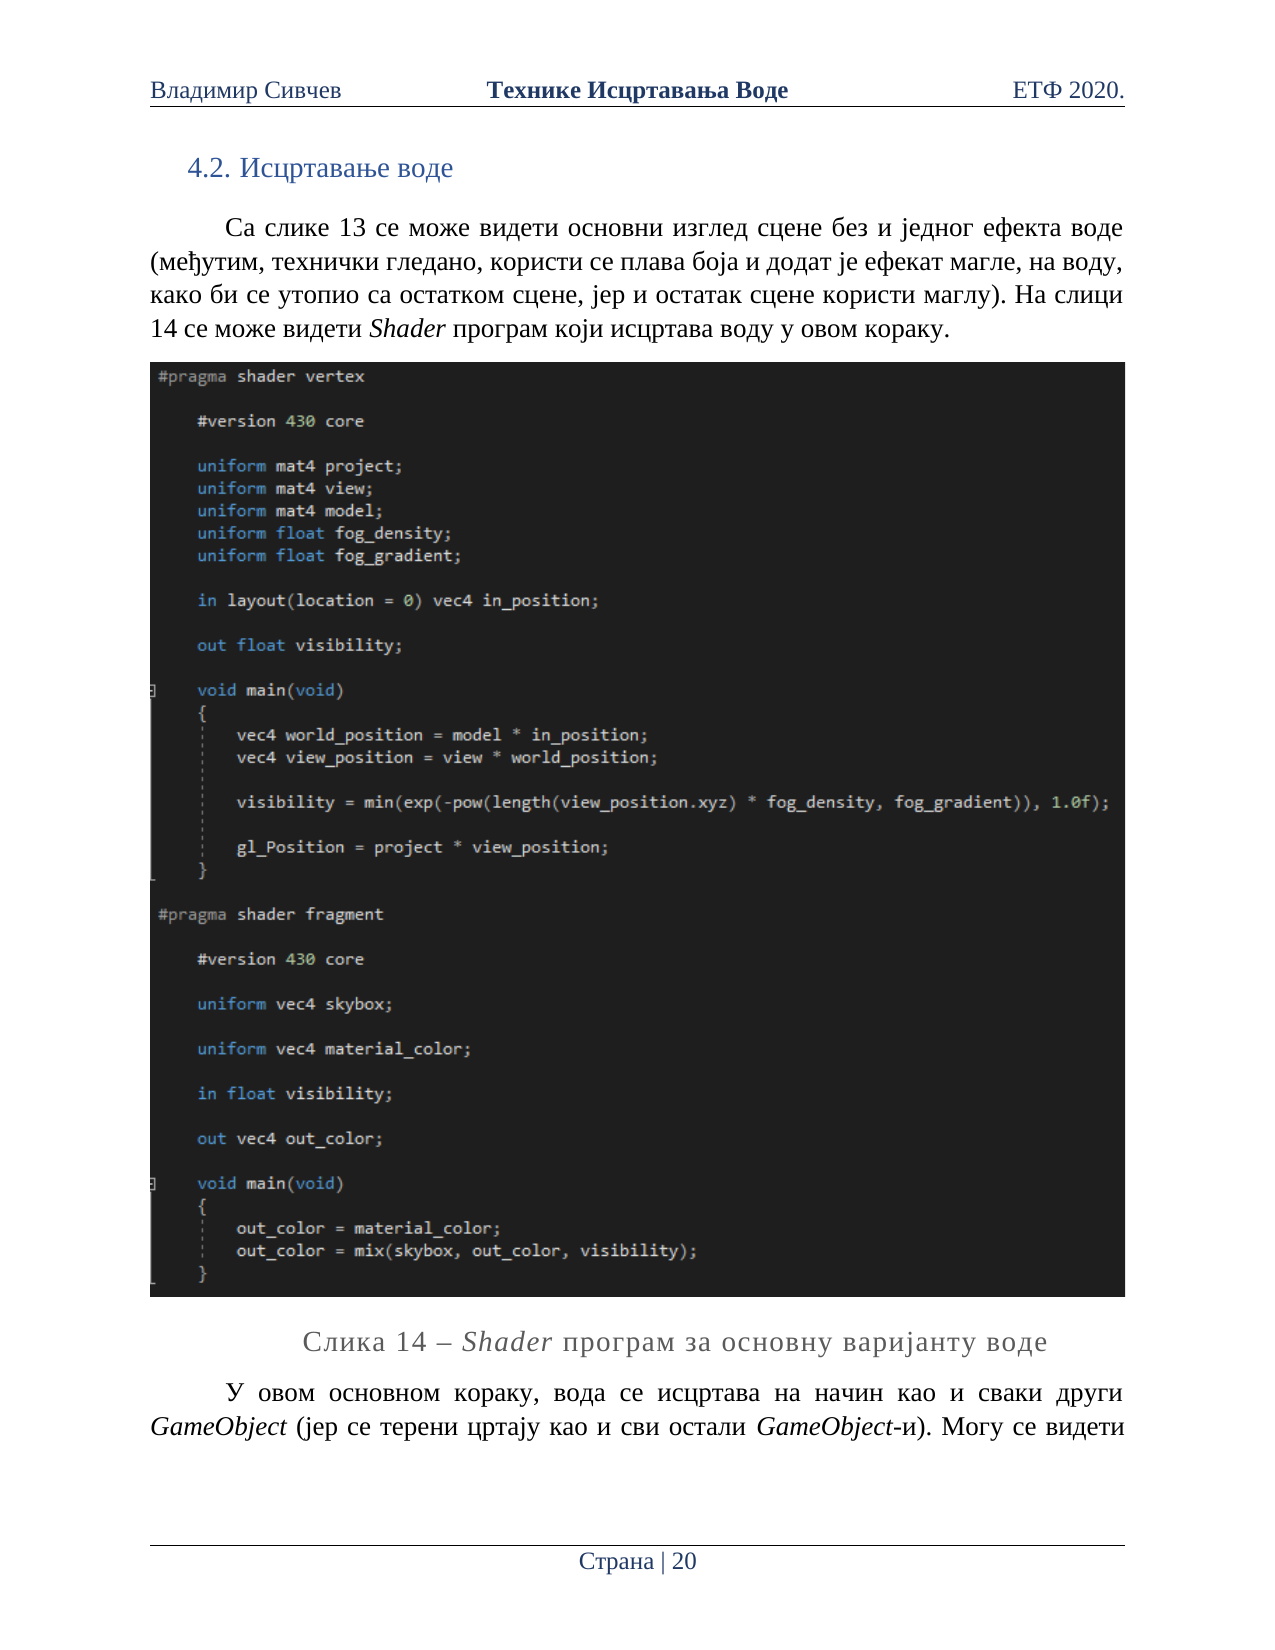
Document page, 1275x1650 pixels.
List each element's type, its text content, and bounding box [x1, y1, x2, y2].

subtitle Слика 14 – Shader програм за основну варијанту воде [150, 1324, 1125, 1357]
picture [150, 362, 1125, 1297]
subtitle Исцртавање воде [187, 150, 1125, 183]
text Са слике 13 се може видети основни изглед сцене без и једног ефекта воде (међутим, технички гледано, користи се плава боја и додат је ефекат магле, на воду, како би се утопио са остатком сцене, јер и остатак сцене користи маглу). На слици 14 се може видети Shader програм који исцртава воду у овом кораку. [150, 211, 1125, 343]
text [150, 1376, 1125, 1441]
